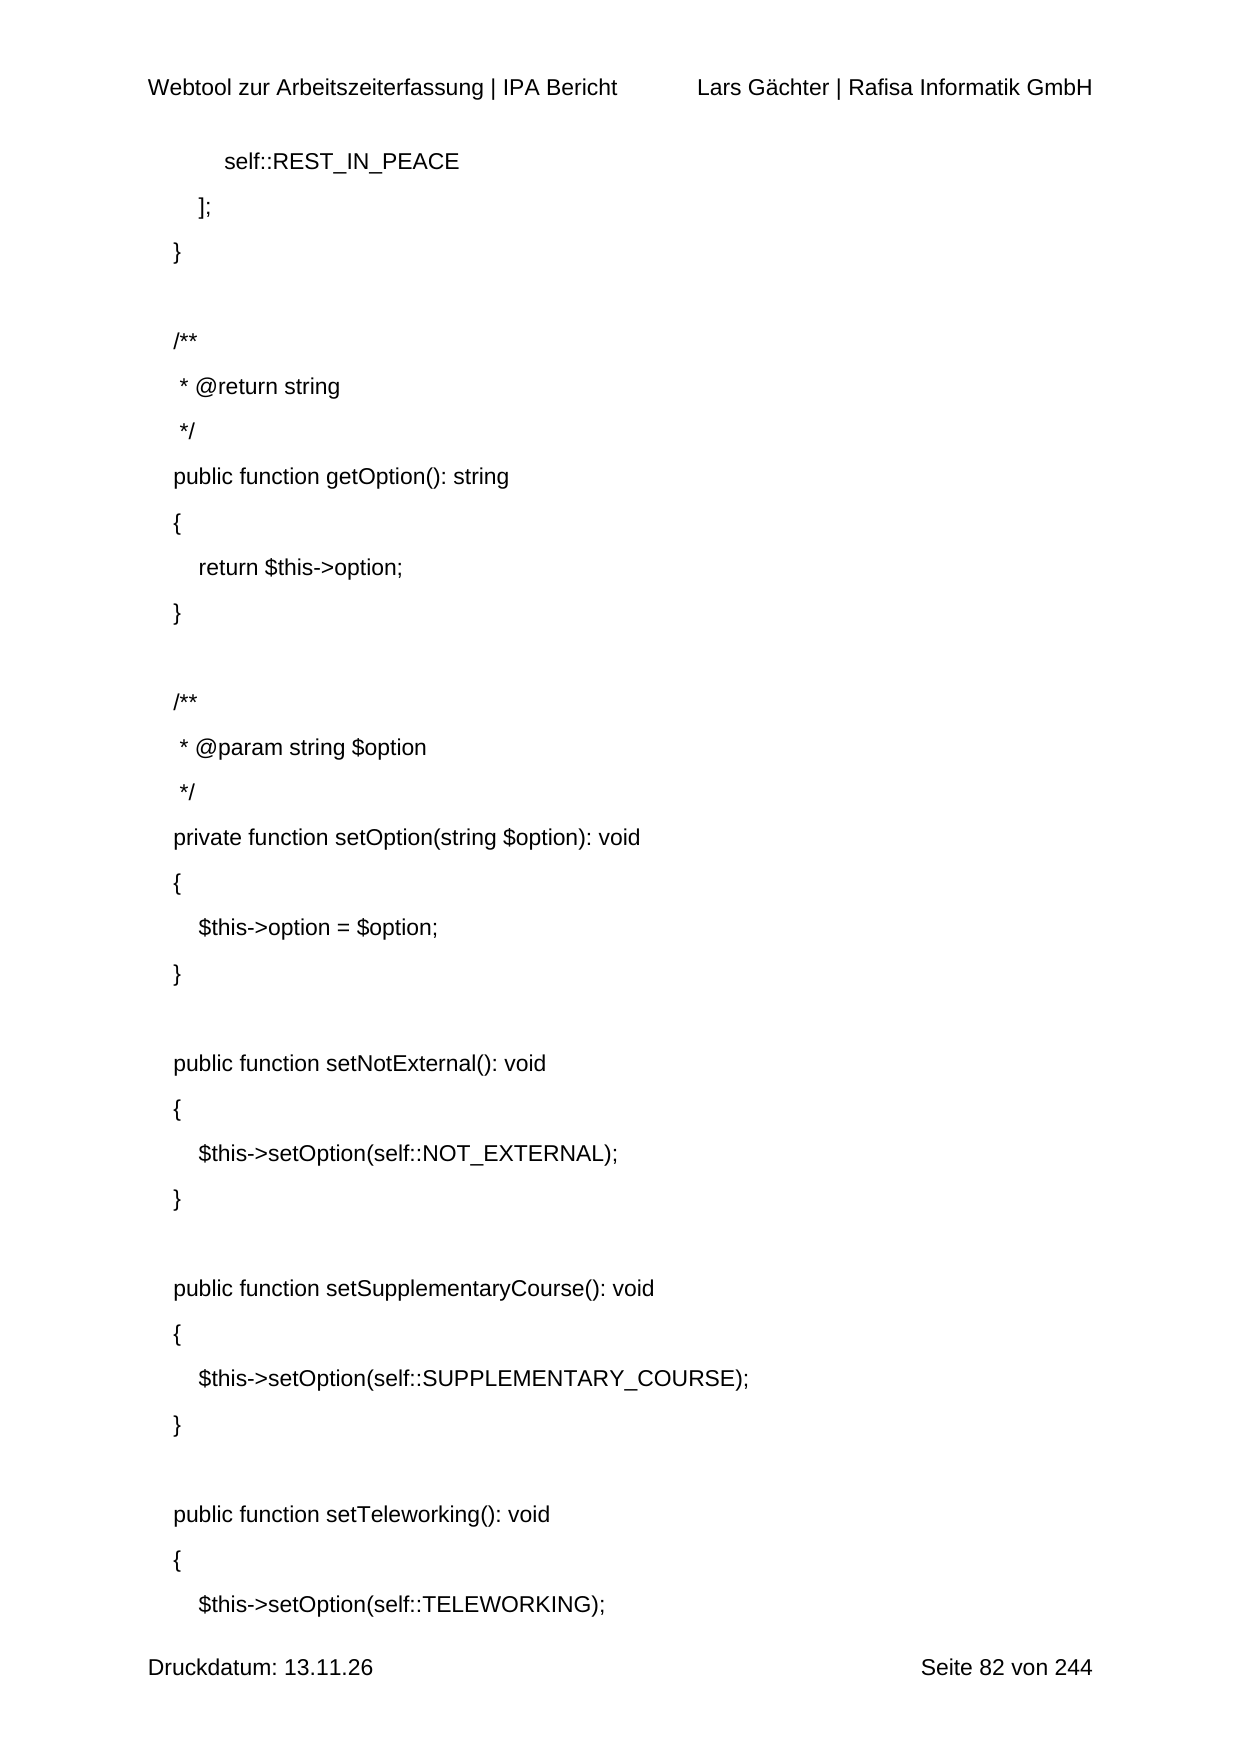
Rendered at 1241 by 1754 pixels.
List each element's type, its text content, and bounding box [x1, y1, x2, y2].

text } [148, 238, 1093, 264]
text { [148, 1095, 1093, 1121]
text $this->setOption(self::NOT_EXTERNAL); [148, 1140, 1093, 1166]
text } [148, 1411, 1093, 1437]
text $this->setOption(self::TELEWORKING); [148, 1591, 1093, 1617]
text public function setTeleworking(): void [148, 1501, 1093, 1527]
text public function setNotExternal(): void [148, 1050, 1093, 1076]
text } [148, 599, 1093, 625]
text * @param string $option [148, 734, 1093, 760]
text self::REST_IN_PEACE [148, 148, 1093, 174]
text return $this->option; [148, 553, 1093, 580]
text $this->setOption(self::SUPPLEMENTARY_COURSE); [148, 1365, 1093, 1392]
text { [148, 869, 1093, 896]
text ]; [148, 193, 1093, 219]
text { [148, 508, 1093, 535]
text $this->option = $option; [148, 914, 1093, 941]
text /** [148, 689, 1093, 715]
text } [148, 959, 1093, 986]
text /** [148, 328, 1093, 354]
text */ [148, 418, 1093, 444]
text private function setOption(string $option): void [148, 824, 1093, 851]
text public function getOption(): string [148, 463, 1093, 490]
text } [148, 1185, 1093, 1211]
text { [148, 1546, 1093, 1572]
text */ [148, 779, 1093, 805]
text { [148, 1320, 1093, 1347]
text public function setSupplementaryCourse(): void [148, 1275, 1093, 1302]
text * @return string [148, 373, 1093, 399]
